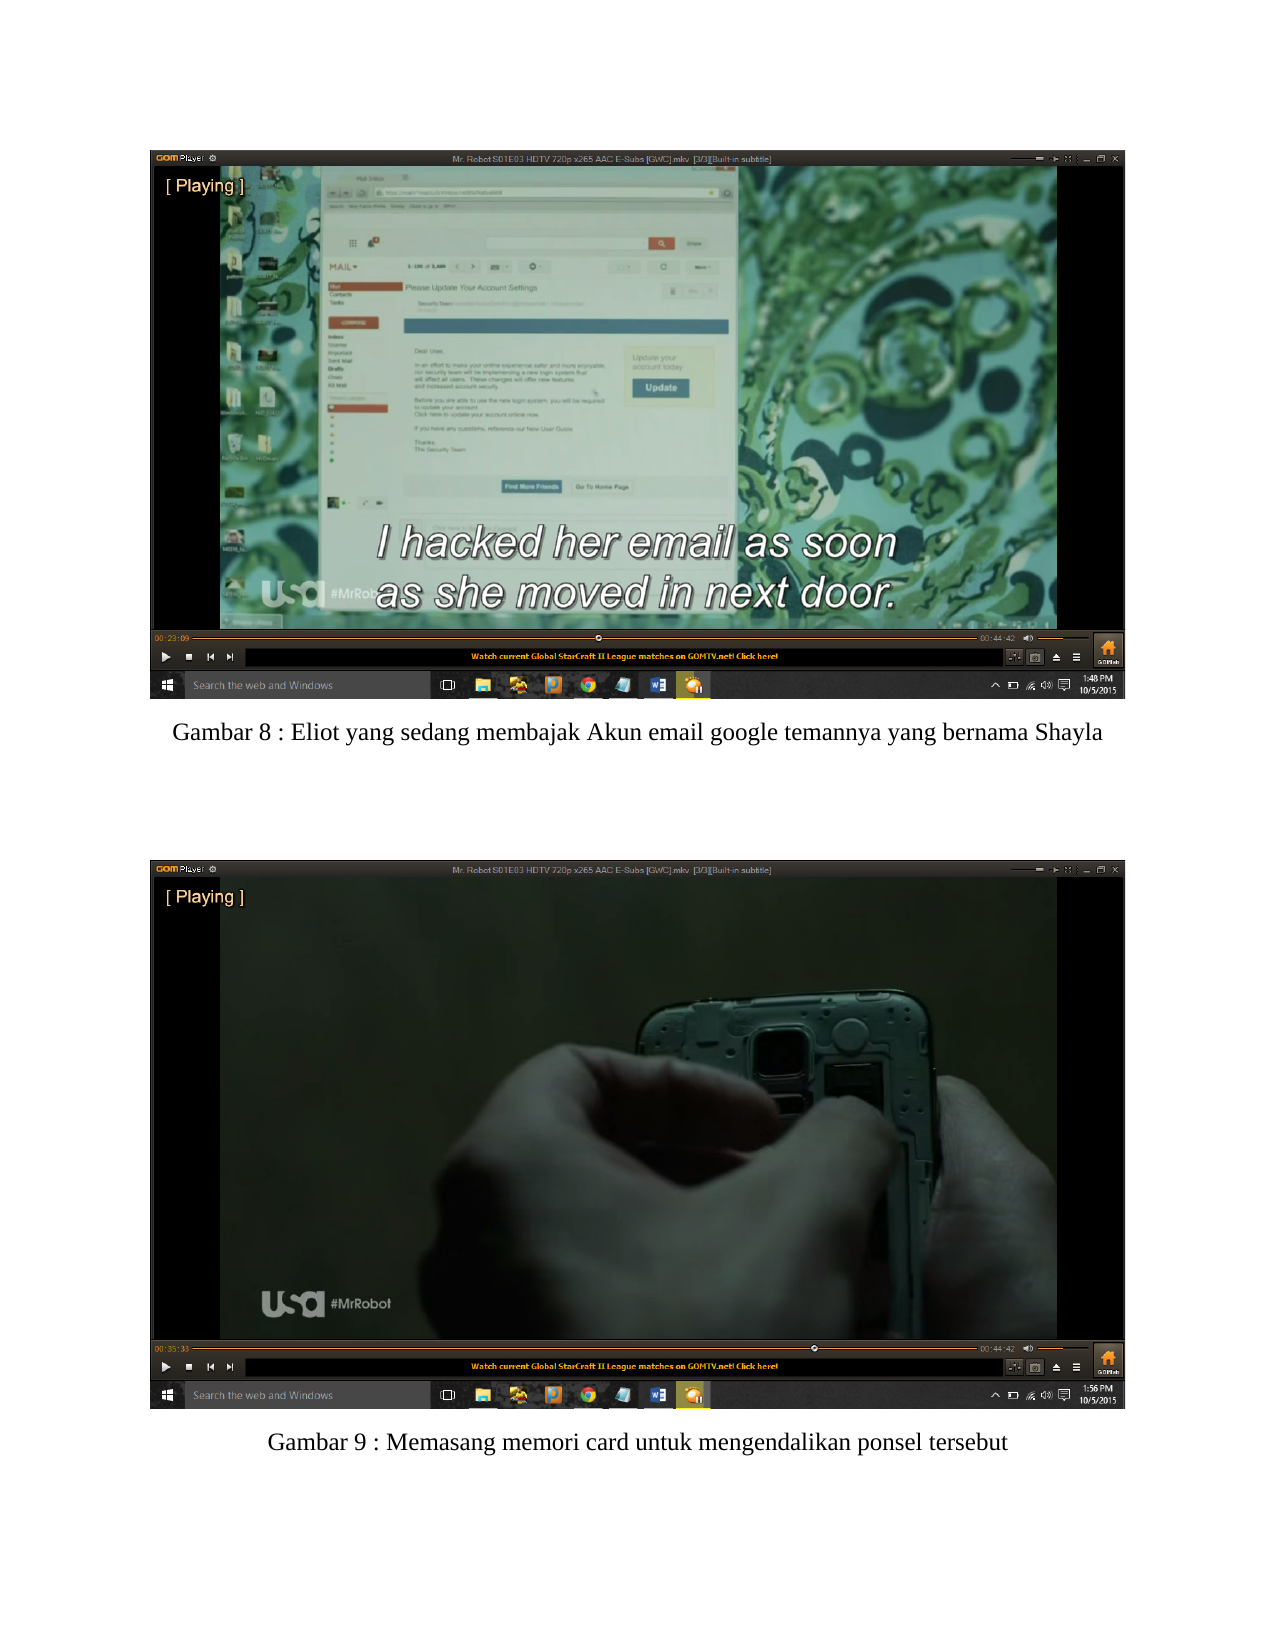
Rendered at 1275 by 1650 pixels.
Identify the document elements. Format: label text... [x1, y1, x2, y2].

text Gambar 8 : Eliot yang sedang membajak Akun email google temannya yang bernama Shayla [150, 717, 1125, 746]
picture [150, 860, 1125, 1409]
text Gambar 9 : Memasang memori card untuk mengendalikan ponsel tersebut [150, 1427, 1125, 1456]
picture [150, 150, 1125, 699]
